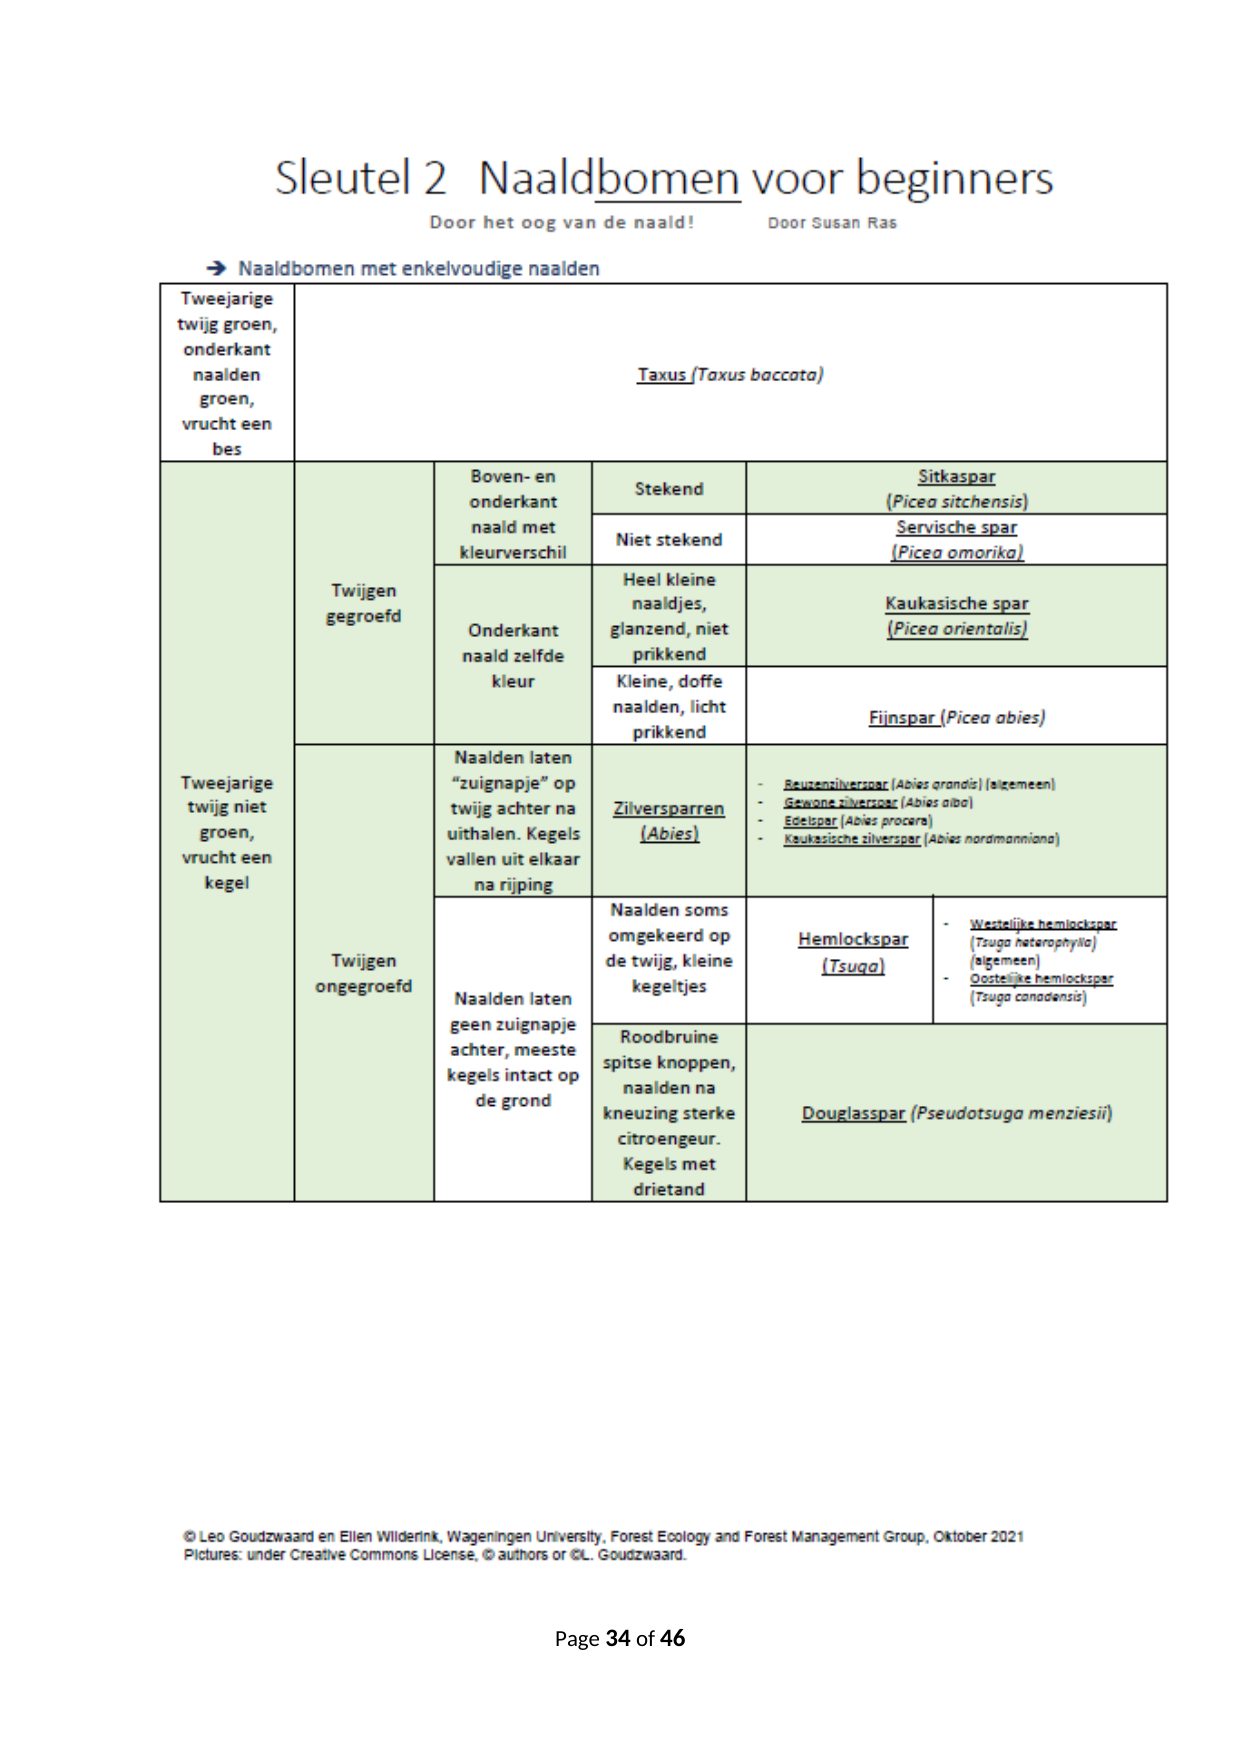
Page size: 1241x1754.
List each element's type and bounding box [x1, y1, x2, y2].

picture [147, 147, 1183, 1584]
